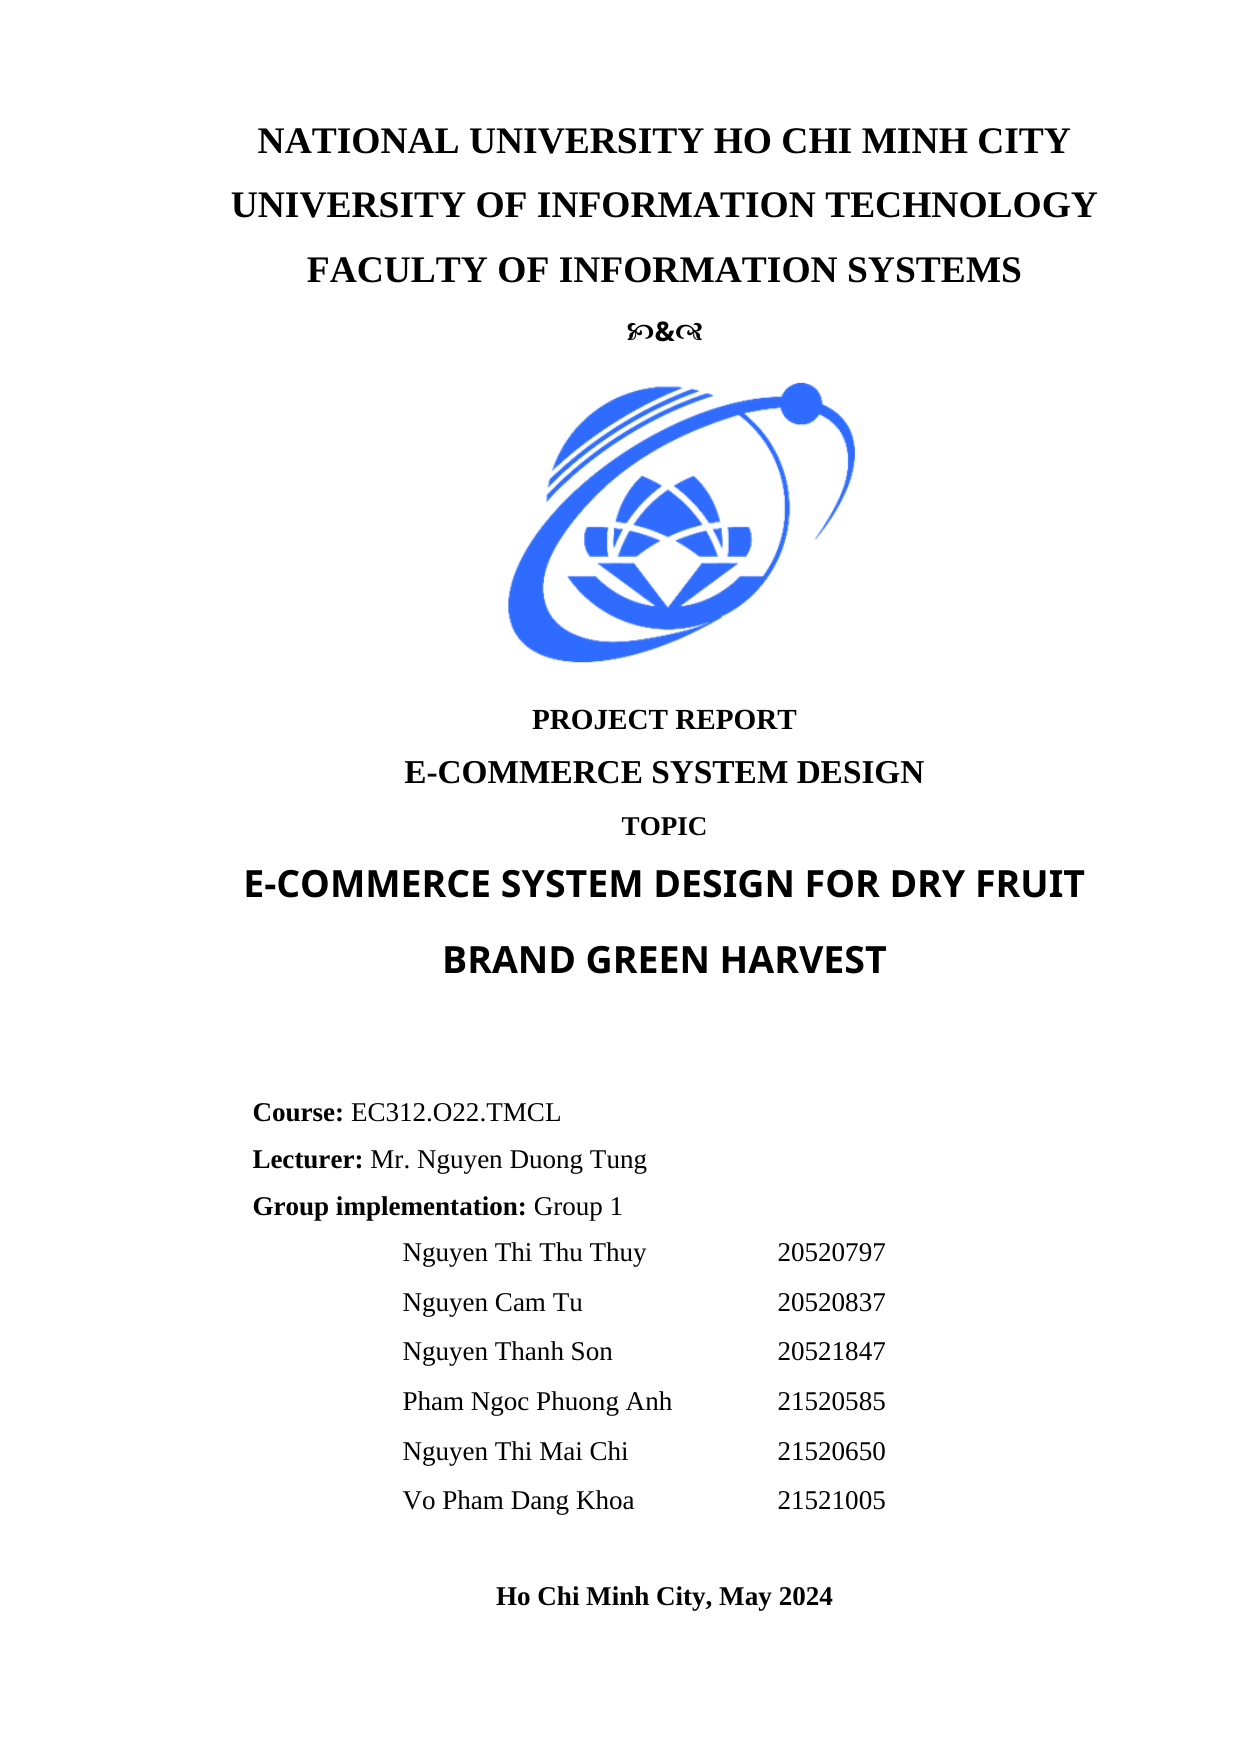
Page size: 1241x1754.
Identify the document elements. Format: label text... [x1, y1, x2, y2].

picture [466, 367, 863, 684]
text Nguyen Thanh Son 20521847 [402, 1336, 1152, 1367]
text Vo Pham Dang Khoa 21521005 [327, 1484, 1152, 1515]
text Nguyen Thi Thu Thuy 20520797 [327, 1236, 1152, 1267]
text UNIVERSITY OF INFORMATION TECHNOLOGY [177, 183, 1152, 226]
text Pham Ngoc Phuong Anh 21520585 [327, 1385, 1152, 1416]
text E-COMMERCE SYSTEM DESIGN [177, 753, 1152, 791]
text 🙥&🙧 [177, 312, 1152, 349]
text Nguyen Cam Tu 20520837 [327, 1286, 1152, 1317]
text NATIONAL UNIVERSITY HO CHI MINH CITY [177, 118, 1152, 161]
text Lecturer: Mr. Nguyen Duong Tung [177, 1143, 1152, 1174]
text Nguyen Thi Mai Chi 21520650 [327, 1435, 1152, 1466]
text E-COMMERCE SYSTEM DESIGN FOR DRY FRUIT BRAND GREEN HARVEST [177, 857, 1152, 984]
text PROJECT REPORT [177, 702, 1152, 736]
text Ho Chi Minh City, May 2024 [177, 1581, 1152, 1612]
text FACULTY OF INFORMATION SYSTEMS [177, 247, 1152, 291]
text TOPIC [177, 810, 1152, 841]
text Course: EC312.O22.TMCL [177, 1096, 1152, 1127]
text Group implementation: Group 1 [177, 1190, 1152, 1221]
